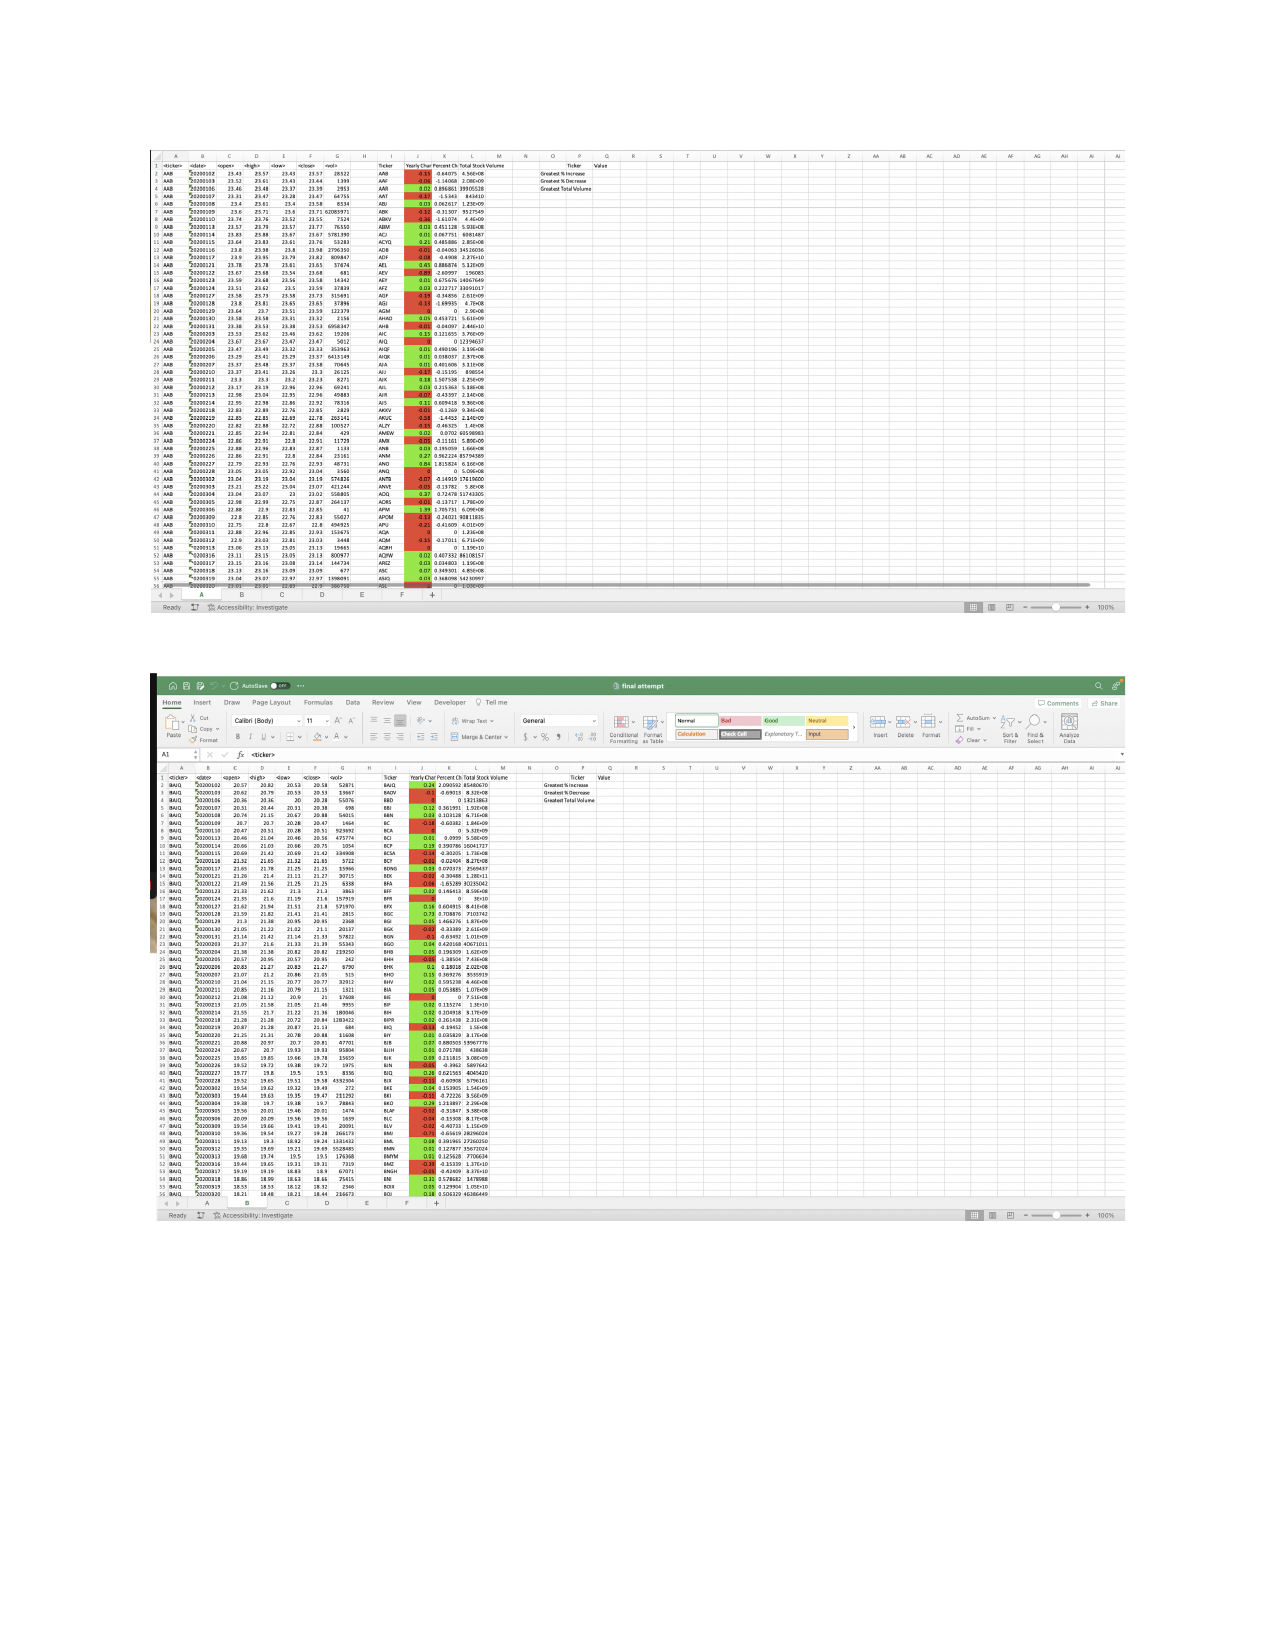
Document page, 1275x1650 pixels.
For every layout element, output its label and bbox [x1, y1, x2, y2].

picture [150, 150, 1125, 613]
picture [150, 673, 1125, 1221]
